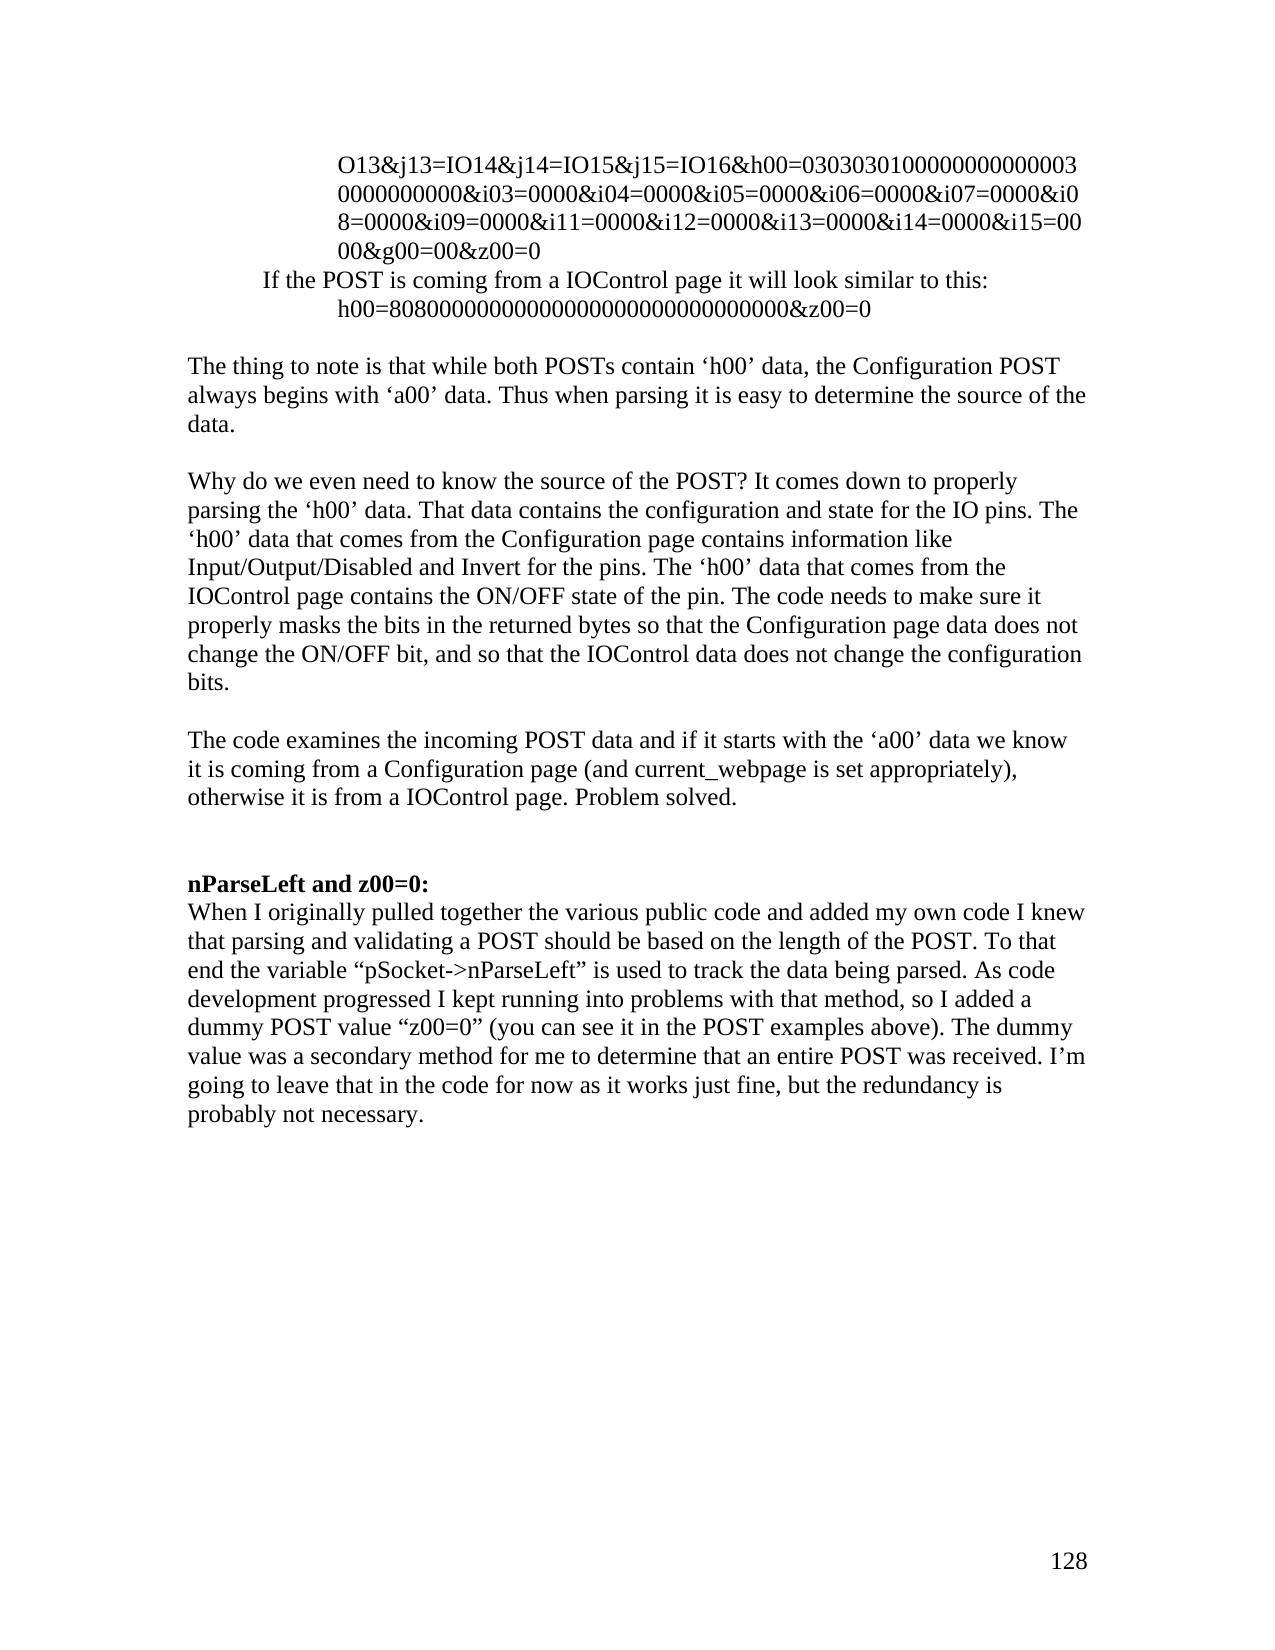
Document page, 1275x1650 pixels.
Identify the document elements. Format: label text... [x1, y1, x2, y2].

text The code examines the incoming POST data and if it starts with the ‘a00’ data we know it is coming from a Configuration page (and current_webpage is set appropriately), otherwise it is from a IOControl page. Problem solved. [187, 725, 1087, 811]
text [337, 150, 1087, 265]
text Why do we even need to know the source of the POST? It comes down to properly parsing the ‘h00’ data. That data contains the configuration and state for the IO pins. The ‘h00’ data that comes from the Configuration page contains information like Input/Output/Disabled and Invert for the pins. The ‘h00’ data that comes from the IOControl page contains the ON/OFF state of the pin. The code needs to make sure it properly masks the bits in the returned bytes so that the Configuration page data does not change the ON/OFF bit, and so that the IOControl data does not change the configuration bits. [187, 466, 1087, 696]
text h00=80800000000000000000000000000000&z00=0 [337, 294, 1087, 322]
text If the POST is coming from a IOControl page it will look similar to this: [262, 265, 1087, 294]
text When I originally pulled together the various public code and added my own code I knew that parsing and validating a POST should be based on the length of the POST. To that end the variable “pSocket->nParseLeft” is used to track the data being parsed. As code development progressed I kept running into problems with that method, so I added a dummy POST value “z00=0” (you can see it in the POST examples above). The dummy value was a secondary method for me to determine that an entire POST was received. I’m going to leave that in the code for now as it works just fine, but the redundancy is probably not necessary. [187, 897, 1087, 1127]
text nParseLeft and z00=0: [187, 869, 1087, 897]
text The thing to note is that while both POSTs contain ‘h00’ data, the Configuration POST always begins with ‘a00’ data. Thus when parsing it is easy to determine the source of the data. [187, 351, 1087, 437]
